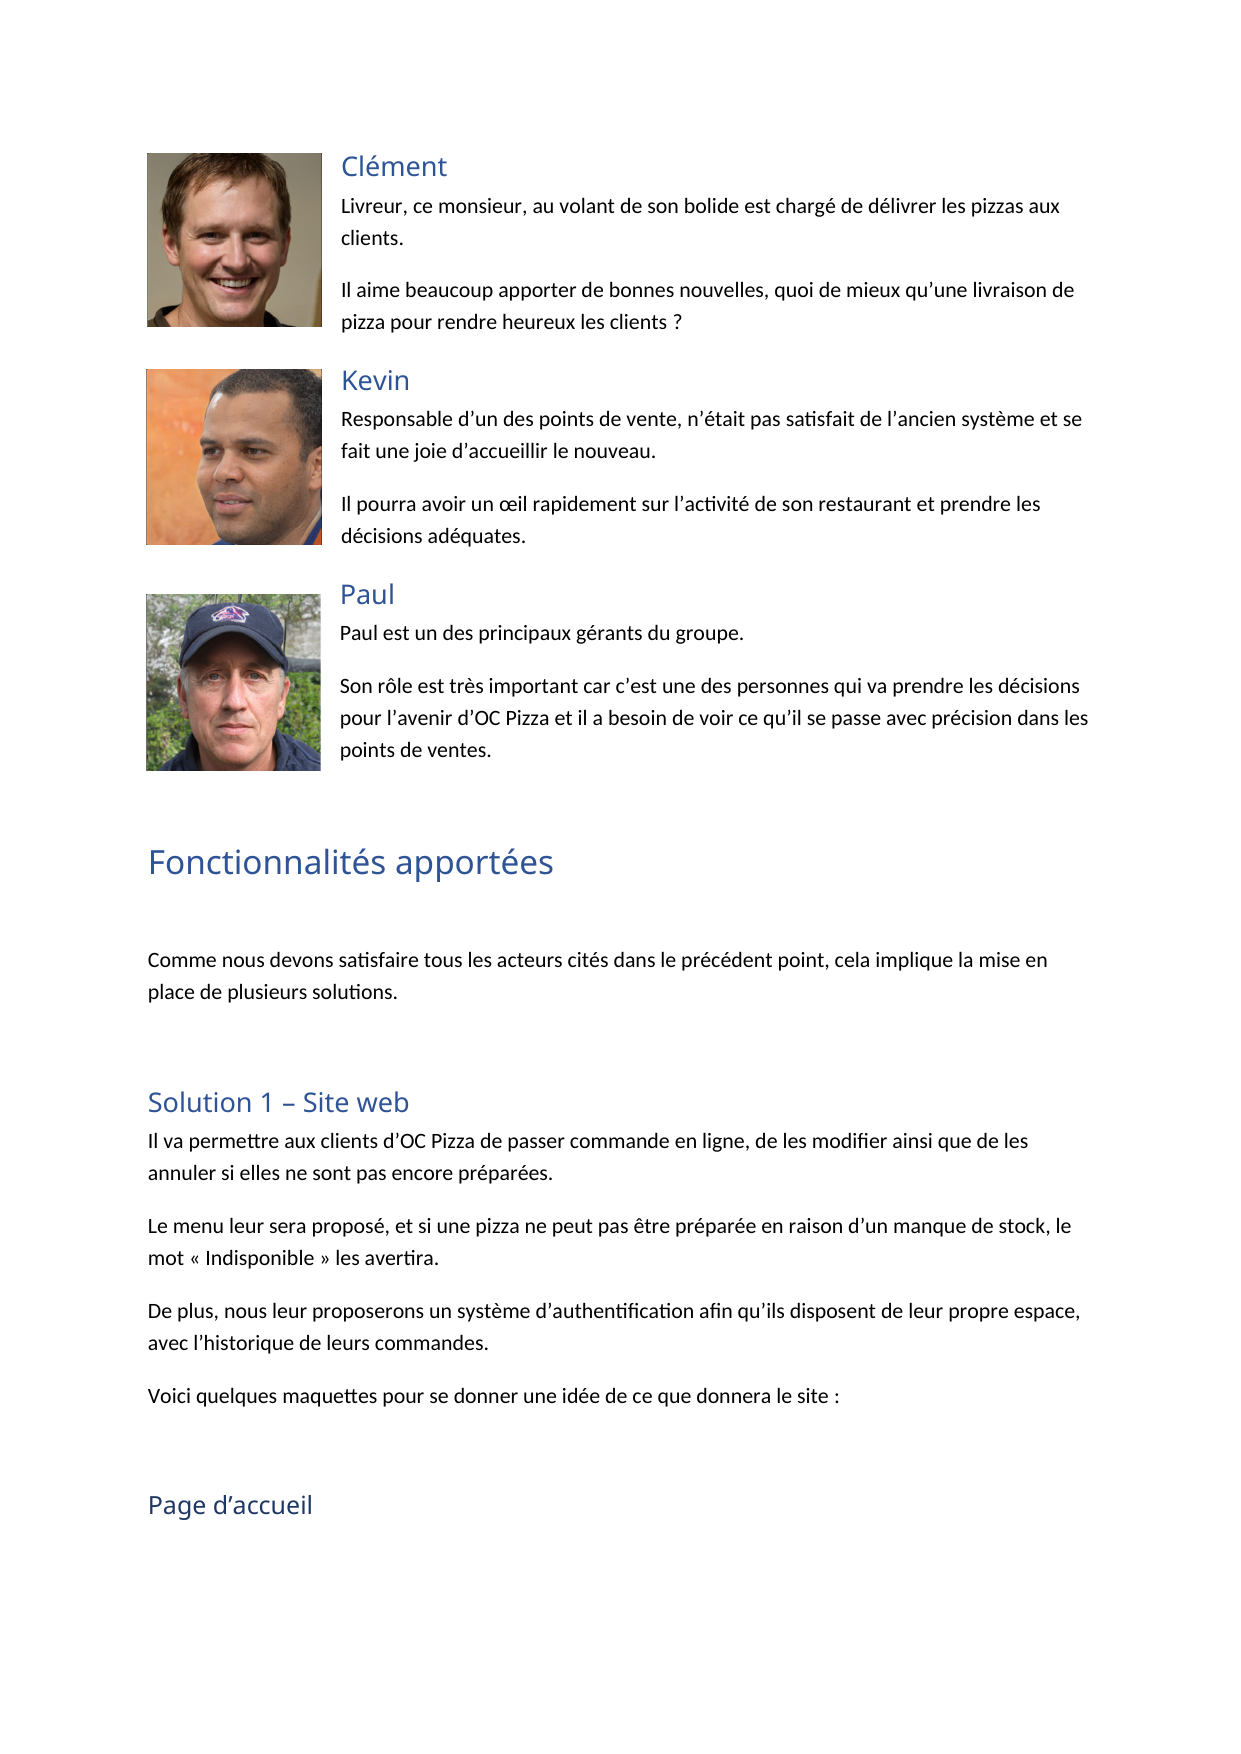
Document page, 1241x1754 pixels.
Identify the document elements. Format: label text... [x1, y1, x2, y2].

subtitle Fonctionnalités apportées [148, 838, 1093, 884]
text Livreur, ce monsieur, au volant de son bolide est chargé de délivrer les pizzas aux clients. [322, 192, 1093, 250]
picture [147, 153, 322, 327]
text Paul est un des principaux gérants du groupe. [321, 619, 1093, 646]
text Il va permettre aux clients d’OC Pizza de passer commande en ligne, de les modifier ainsi que de les annuler si elles ne sont pas encore préparées. [148, 1128, 1093, 1186]
text Il pourra avoir un œil rapidement sur l’activité de son restaurant et prendre les décisions adéquates. [148, 490, 1093, 549]
subtitle Kevin [148, 361, 1093, 398]
subtitle Clément [148, 148, 1093, 184]
picture [146, 594, 321, 771]
text Responsable d’un des points de vente, n’était pas satisfait de l’ancien système et se fait une joie d’accueillir le nouveau. [322, 406, 1093, 464]
text Comme nous devons satisfaire tous les acteurs cités dans le précédent point, cela implique la mise en place de plusieurs solutions. [148, 946, 1093, 1004]
text Le menu leur sera proposé, et si une pizza ne peut pas être préparée en raison d’un manque de stock, le mot « Indisponible » les avertira. [148, 1212, 1093, 1271]
subtitle Page d’accueil [148, 1488, 1093, 1522]
text Voici quelques maquettes pour se donner une idée de ce que donnera le site : [148, 1382, 1093, 1409]
subtitle Paul [148, 575, 1093, 612]
text Il aime beaucoup apporter de bonnes nouvelles, quoi de mieux qu’une livraison de pizza pour rendre heureux les clients ? [148, 277, 1093, 335]
picture [146, 369, 322, 545]
text De plus, nous leur proposerons un système d’authentification afin qu’ils disposent de leur propre espace, avec l’historique de leurs commandes. [148, 1297, 1093, 1356]
text Son rôle est très important car c’est une des personnes qui va prendre les décisions pour l’avenir d’OC Pizza et il a besoin de voir ce qu’il se passe avec précision dans les points de ventes. [148, 672, 1093, 808]
subtitle Solution 1 – Site web [148, 1083, 1093, 1120]
